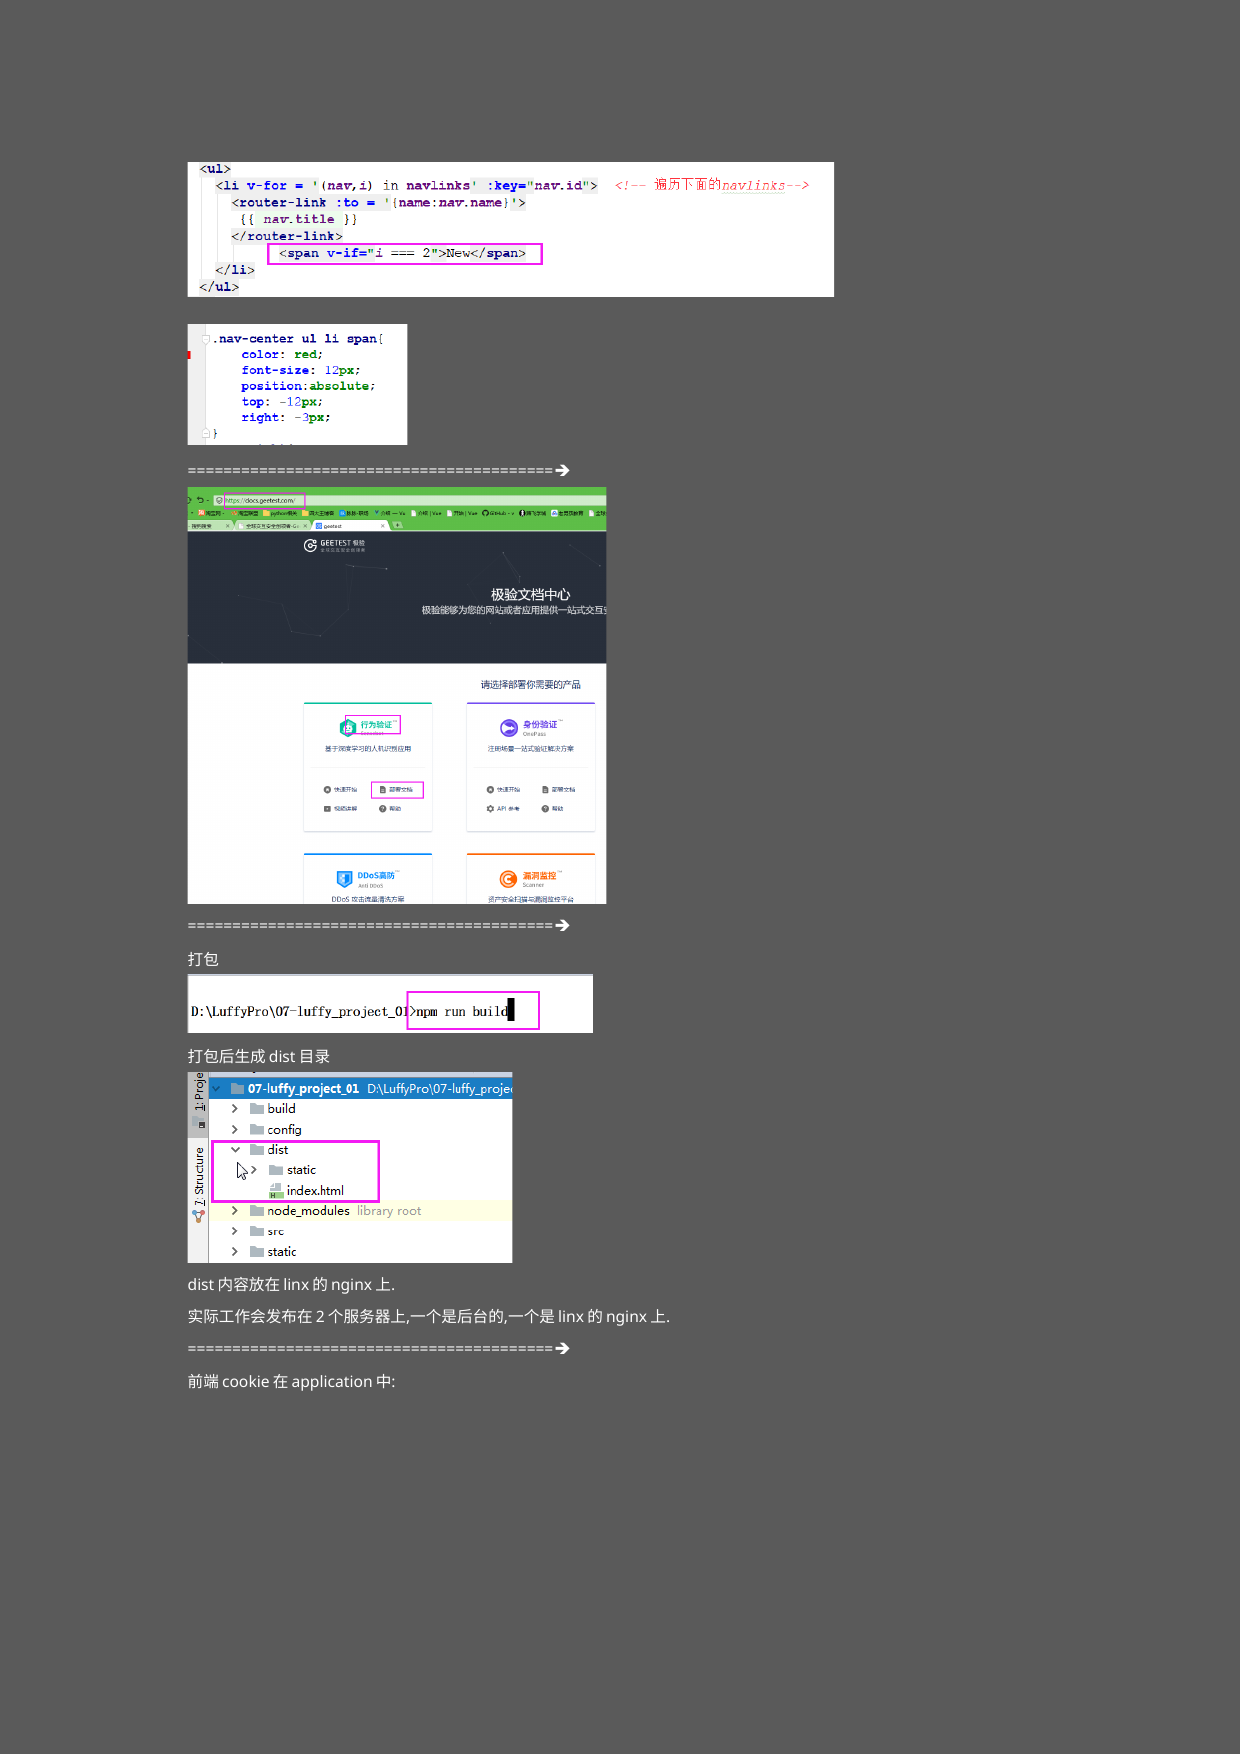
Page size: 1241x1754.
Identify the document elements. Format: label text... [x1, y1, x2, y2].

picture [187, 162, 835, 297]
text 打包后生成dist目录 [187, 1039, 1053, 1072]
text dist内容放在linx的nginx上. [187, 1267, 1053, 1299]
text 打包 [187, 942, 1053, 974]
text ========================================= [187, 454, 1053, 487]
text 实际工作会发布在2个服务器上,一个是后台的,一个是linx的nginx上. [187, 1299, 1053, 1332]
picture [187, 1072, 513, 1263]
text ========================================= [187, 1332, 1053, 1364]
picture [187, 974, 593, 1033]
picture [187, 487, 607, 904]
text 前端cookie在application中: [187, 1364, 1053, 1397]
text ========================================= [187, 909, 1053, 942]
picture [187, 324, 408, 445]
